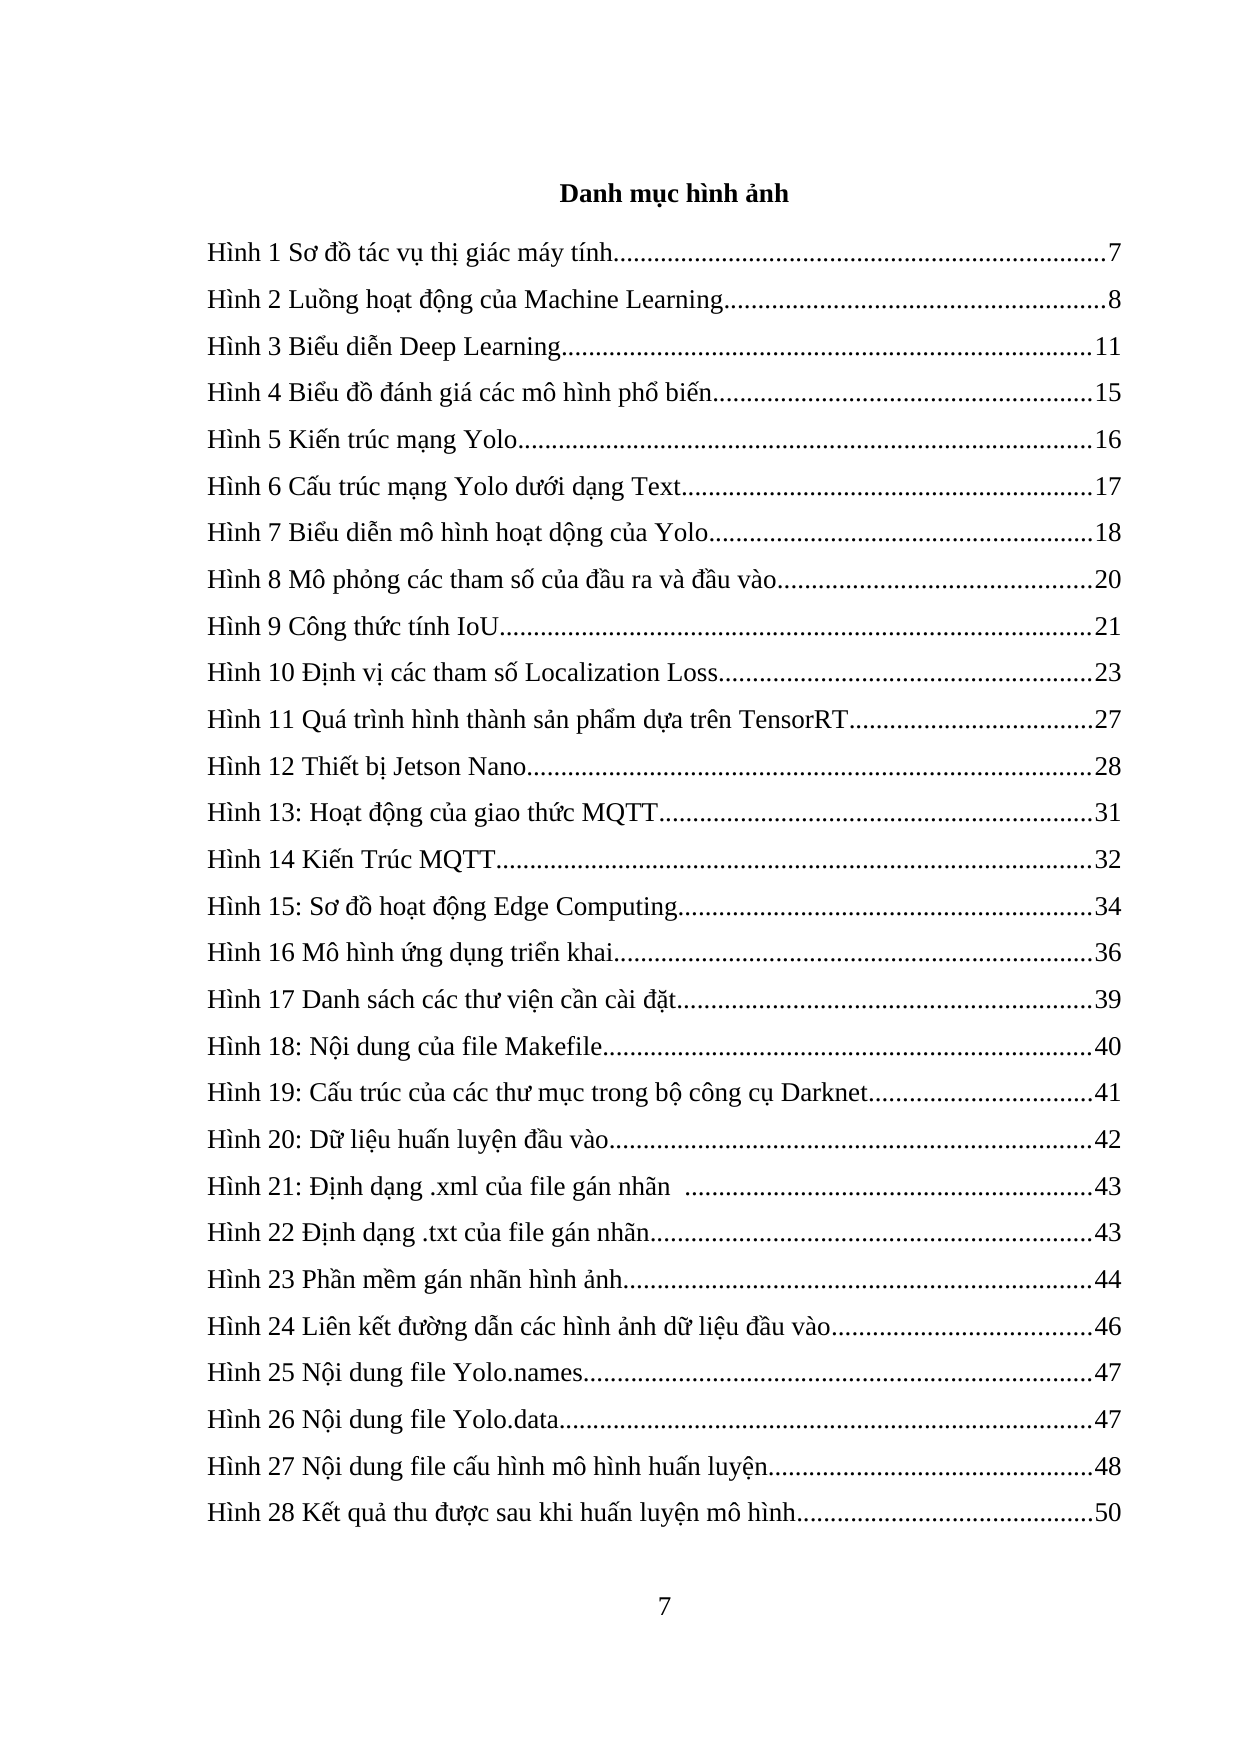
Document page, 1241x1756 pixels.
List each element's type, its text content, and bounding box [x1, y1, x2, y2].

text Hình 3 Biểu diễn Deep Learning 11 [207, 330, 1122, 361]
text Hình 12 Thiết bị Jetson Nano 28 [207, 750, 1122, 781]
text Hình 15: Sơ đồ hoạt động Edge Computing 34 [207, 890, 1122, 921]
text Hình 27 Nội dung file cấu hình mô hình huấn luyện 48 [207, 1450, 1122, 1481]
text Hình 20: Dữ liệu huấn luyện đầu vào 42 [207, 1123, 1122, 1154]
text Hình 23 Phần mềm gán nhãn hình ảnh 44 [207, 1263, 1122, 1294]
text Hình 1 Sơ đồ tác vụ thị giác máy tính 7 [207, 236, 1122, 267]
text Hình 17 Danh sách các thư viện cần cài đặt 39 [207, 983, 1122, 1014]
text Hình 7 Biểu diễn mô hình hoạt dộng của Yolo 18 [207, 516, 1122, 547]
text Hình 8 Mô phỏng các tham số của đầu ra và đầu vào 20 [207, 563, 1122, 594]
text Hình 28 Kết quả thu được sau khi huấn luyện mô hình 50 [207, 1496, 1122, 1527]
text Hình 4 Biểu đồ đánh giá các mô hình phổ biến 15 [207, 376, 1122, 407]
text Hình 21: Định dạng .xml của file gán nhãn 43 [207, 1170, 1122, 1201]
title Danh mục hình ảnh [272, 177, 1076, 208]
text Hình 19: Cấu trúc của các thư mục trong bộ công cụ Darknet 41 [207, 1076, 1122, 1107]
text Hình 13: Hoạt động của giao thức MQTT 31 [207, 796, 1122, 827]
text Hình 18: Nội dung của file Makefile 40 [207, 1030, 1122, 1061]
text Hình 11 Quá trình hình thành sản phẩm dựa trên TensorRT 27 [207, 703, 1122, 734]
text Hình 16 Mô hình ứng dụng triển khai 36 [207, 936, 1122, 967]
text Hình 26 Nội dung file Yolo.data 47 [207, 1403, 1122, 1434]
text Hình 9 Công thức tính IoU 21 [207, 610, 1122, 641]
text Hình 10 Định vị các tham số Localization Loss 23 [207, 656, 1122, 687]
text Hình 5 Kiến trúc mạng Yolo 16 [207, 423, 1122, 454]
text Hình 25 Nội dung file Yolo.names 47 [207, 1356, 1122, 1387]
text Hình 2 Luồng hoạt động của Machine Learning 8 [207, 283, 1122, 314]
text Hình 6 Cấu trúc mạng Yolo dưới dạng Text 17 [207, 470, 1122, 501]
text Hình 14 Kiến Trúc MQTT 32 [207, 843, 1122, 874]
text Hình 24 Liên kết đường dẫn các hình ảnh dữ liệu đầu vào 46 [207, 1310, 1122, 1341]
text Hình 22 Định dạng .txt của file gán nhãn 43 [207, 1216, 1122, 1247]
